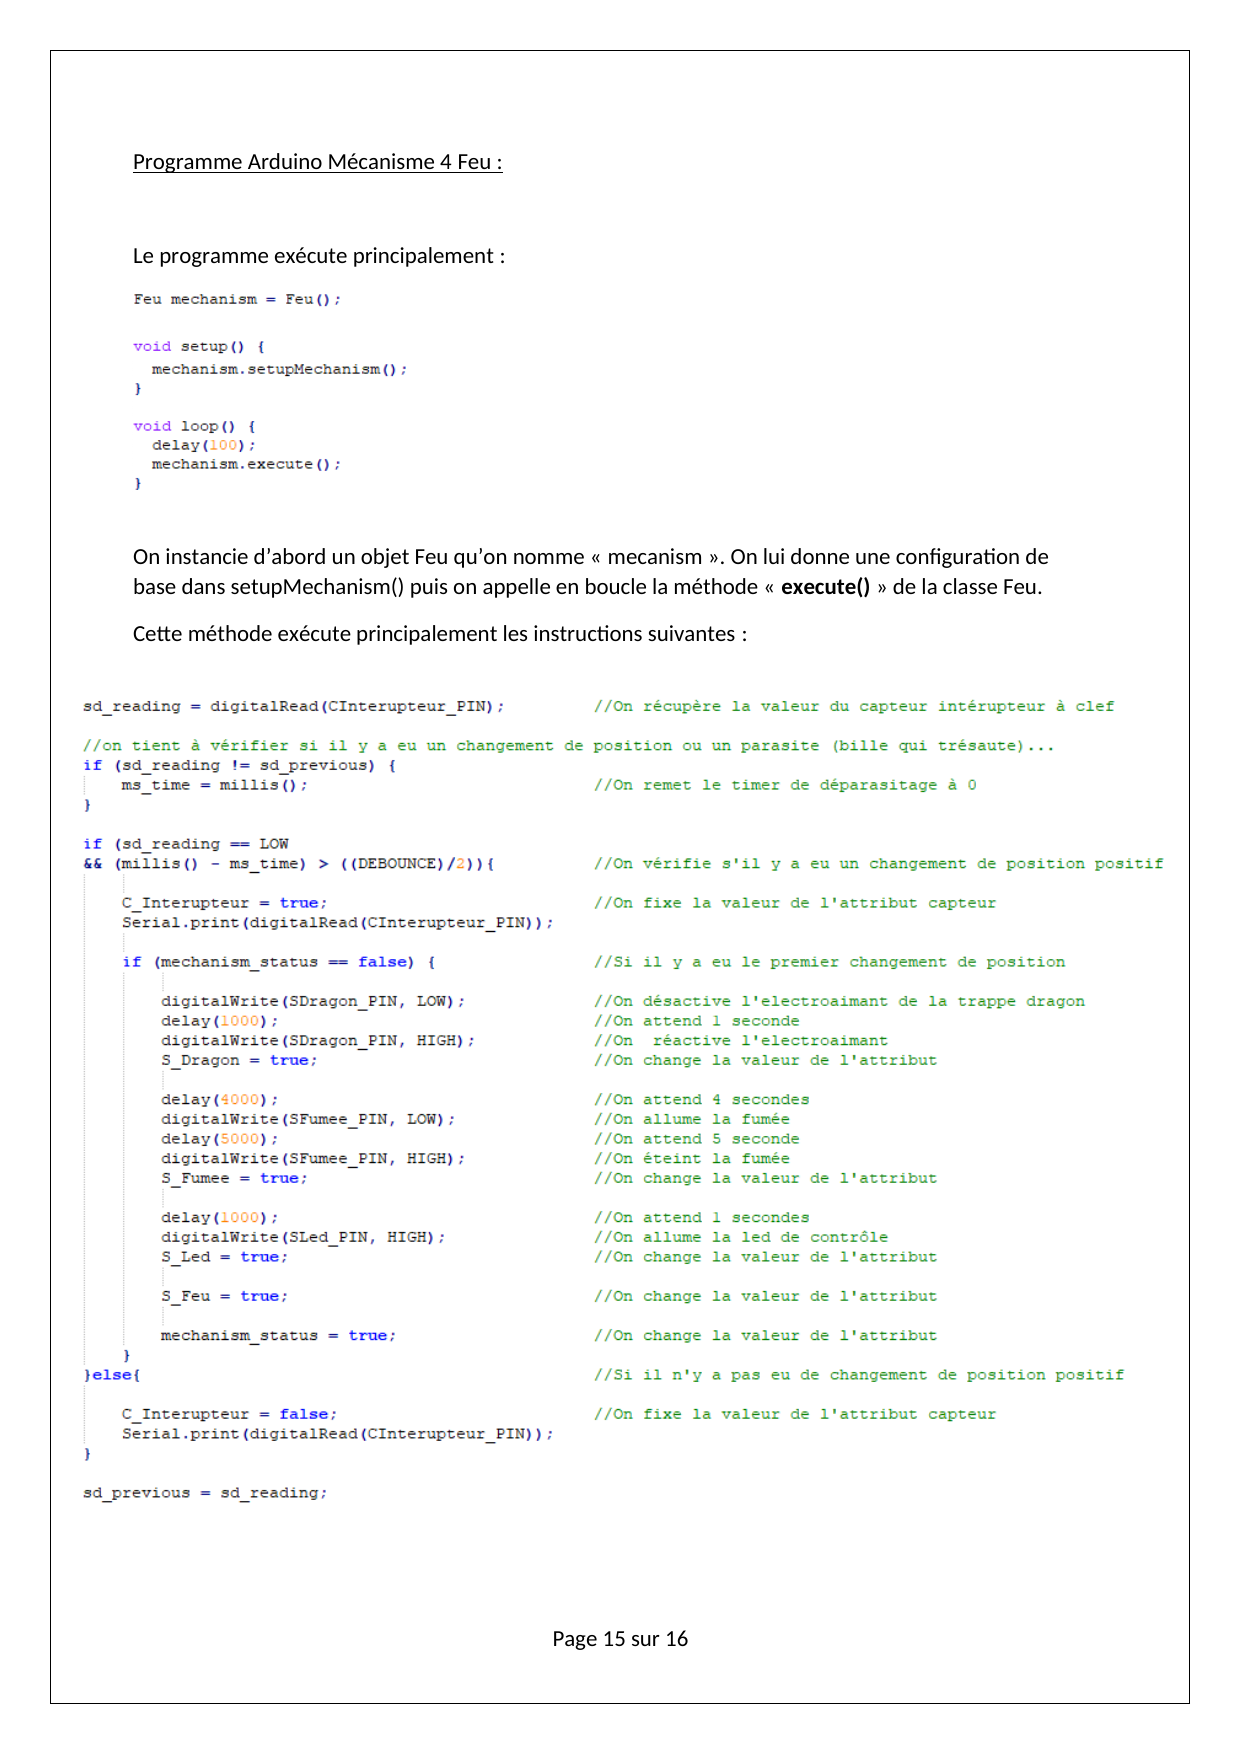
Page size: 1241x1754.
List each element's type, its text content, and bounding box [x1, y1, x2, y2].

picture [132, 288, 414, 309]
picture [132, 318, 414, 357]
text Le programme exécute principalement : [133, 241, 1093, 269]
text On instancie d’abord un objet Feu qu’on nomme « mecanism ». On lui donne une configuration de base dans setupMechanism() puis on appelle en boucle la méthode « execute() » de la classe Feu. [133, 542, 1093, 600]
text Programme Arduino Mécanisme 4 Feu : [133, 147, 1093, 176]
picture [73, 696, 1181, 1504]
text Cette méthode exécute principalement les instructions suivantes : [133, 619, 1093, 677]
picture [132, 358, 414, 493]
